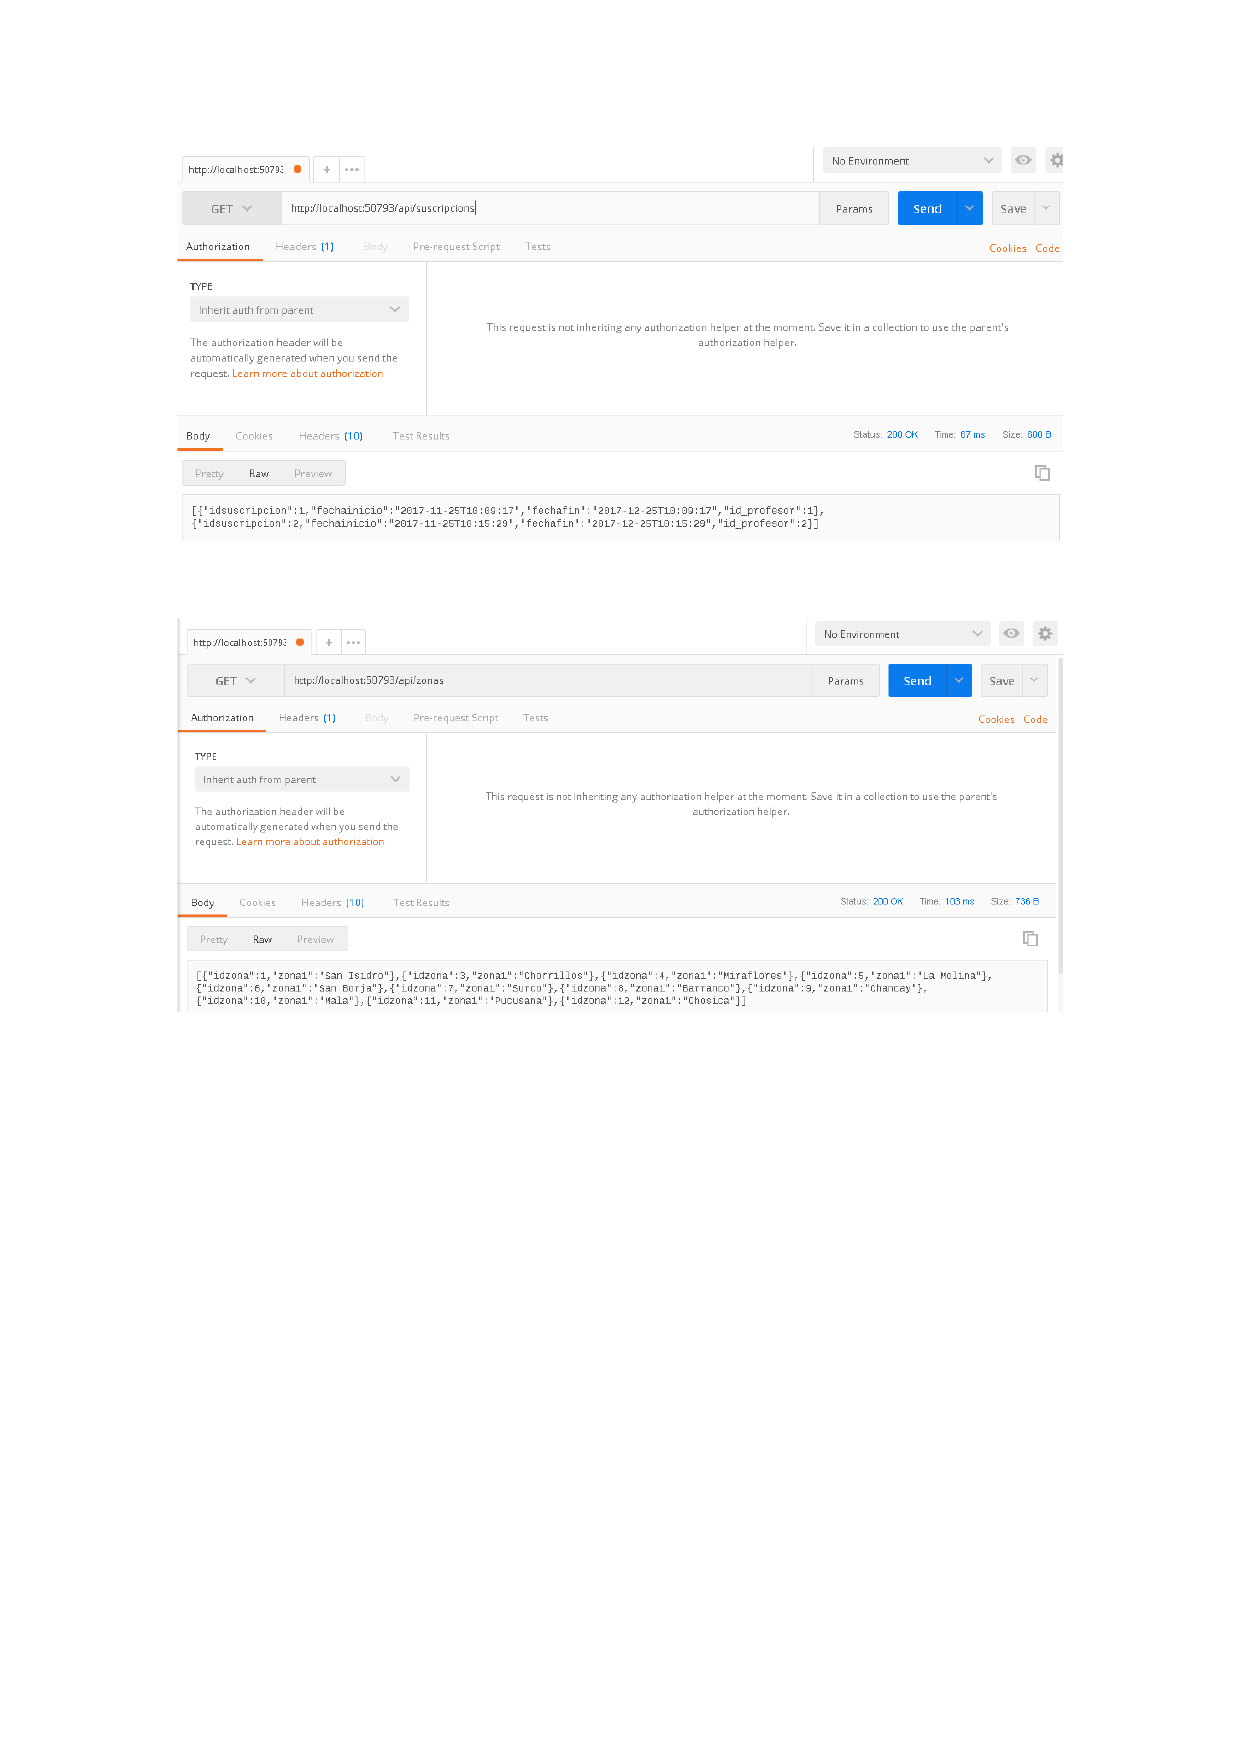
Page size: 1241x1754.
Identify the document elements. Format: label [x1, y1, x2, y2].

picture [177, 618, 1063, 1012]
picture [177, 147, 1063, 541]
